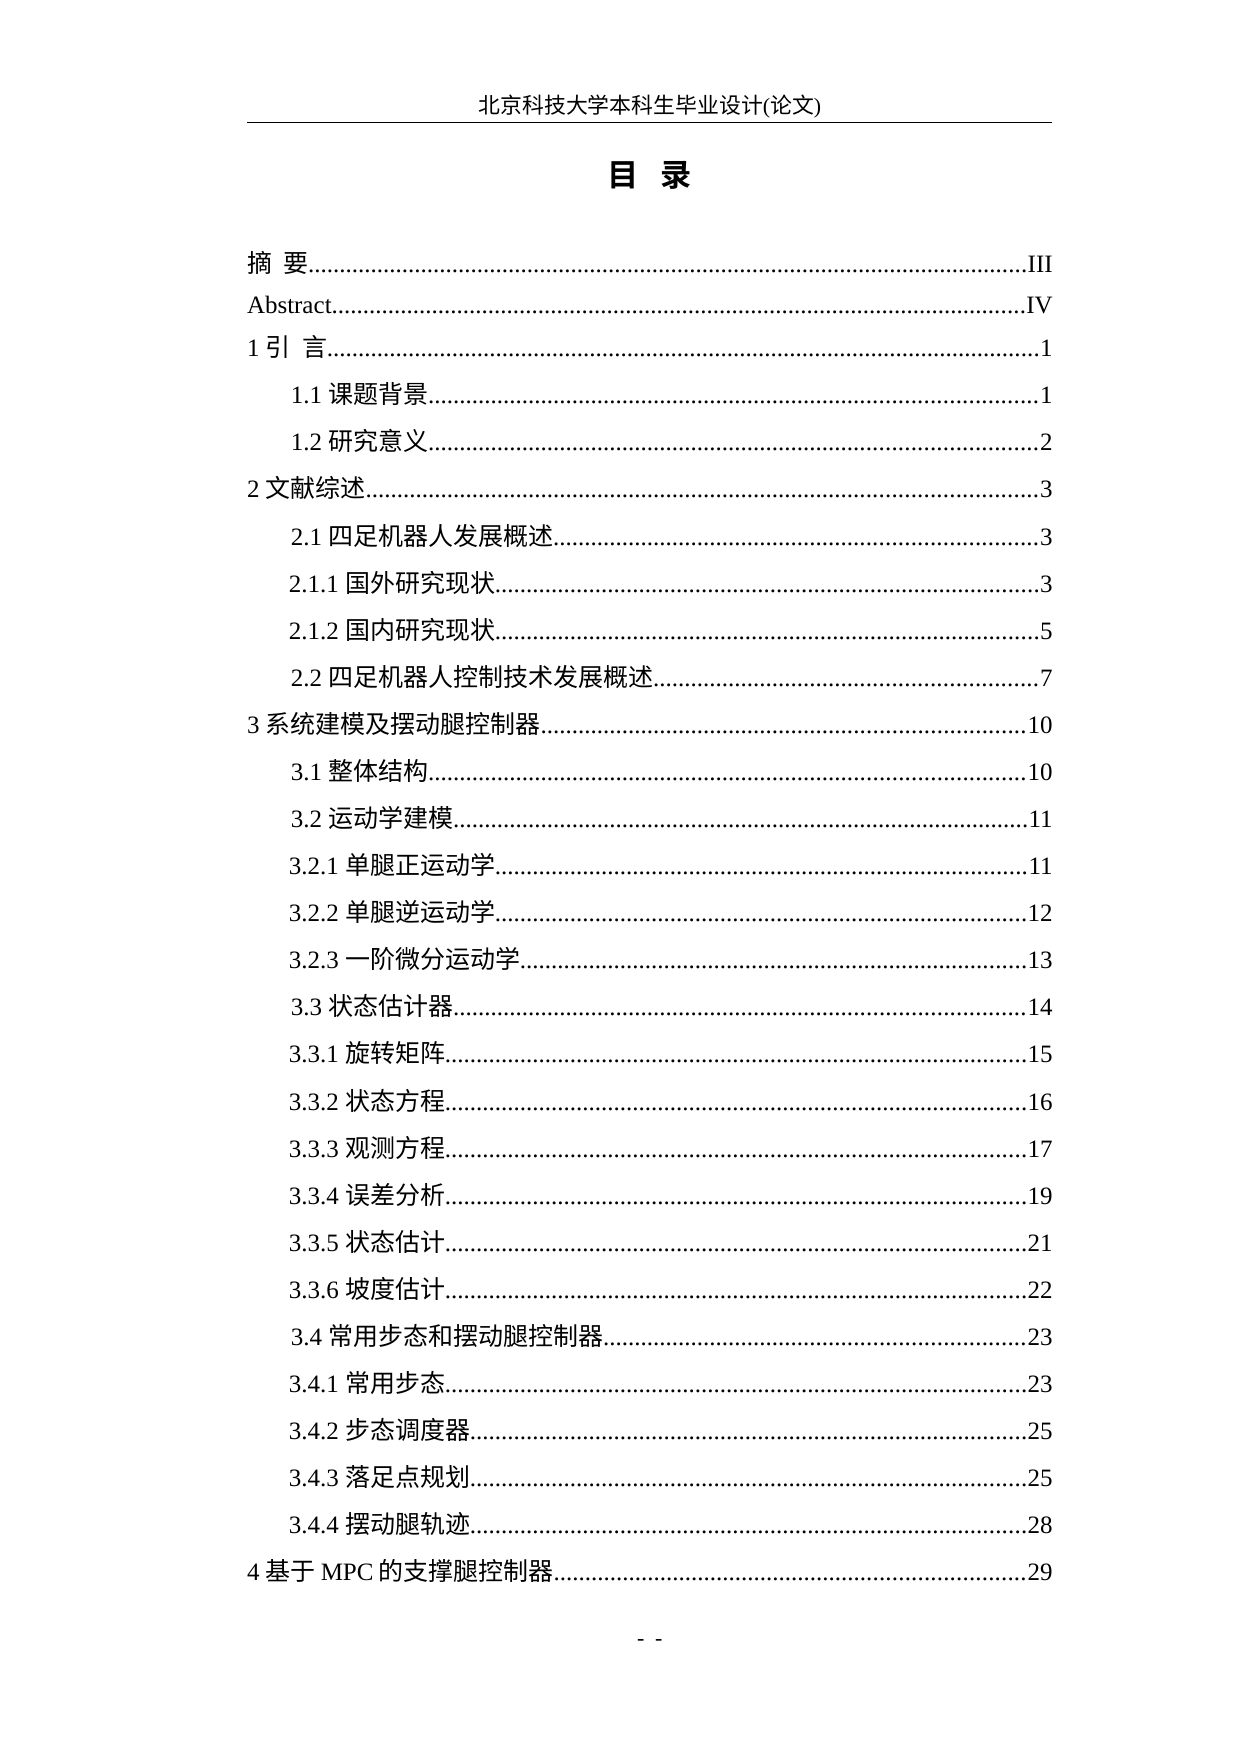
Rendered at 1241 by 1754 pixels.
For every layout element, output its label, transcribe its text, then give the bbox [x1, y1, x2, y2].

text 4 基于MPC的支撑腿控制器 29 [247, 1552, 1052, 1588]
text 1.2 研究意义 2 [291, 422, 1052, 458]
text 3.3.5 状态估计 21 [288, 1222, 1052, 1258]
text 3.2 运动学建模 11 [291, 798, 1052, 835]
text 3.4.1 常用步态 23 [288, 1363, 1052, 1400]
text 3.3.2 状态方程 16 [288, 1081, 1052, 1117]
text 3.2.2 单腿逆运动学 12 [288, 893, 1052, 929]
text 3.3.6 坡度估计 22 [288, 1269, 1052, 1306]
text 3.3.4 误差分析 19 [288, 1175, 1052, 1211]
text 3.4.4 摆动腿轨迹 28 [288, 1505, 1052, 1541]
text 3.4.3 落足点规划 25 [288, 1458, 1052, 1494]
text Abstract IV [247, 290, 1052, 319]
text 3.2.1 单腿正运动学 11 [288, 846, 1052, 882]
text 2.1.2 国内研究现状 5 [288, 610, 1052, 646]
text 3.2.3 一阶微分运动学 13 [288, 940, 1052, 976]
text 3.4 常用步态和摆动腿控制器 23 [291, 1316, 1052, 1353]
text 3 系统建模及摆动腿控制器 10 [247, 704, 1052, 741]
text 2.1.1 国外研究现状 3 [288, 563, 1052, 599]
text 1.1 课题背景 1 [291, 375, 1052, 411]
text 目 录 [247, 150, 1052, 195]
text 3.1 整体结构 10 [291, 751, 1052, 788]
text 2.2 四足机器人控制技术发展概述 7 [291, 657, 1052, 693]
text 3.3.3 观测方程 17 [288, 1128, 1052, 1164]
text 摘 要 III [247, 243, 1052, 279]
text 1 引 言 1 [247, 328, 1052, 364]
text 3.4.2 步态调度器 25 [288, 1411, 1052, 1447]
text 3.3 状态估计器 14 [291, 987, 1052, 1023]
text 2.1 四足机器人发展概述 3 [291, 516, 1052, 552]
text 3.3.1 旋转矩阵 15 [288, 1034, 1052, 1070]
text 2 文献综述 3 [247, 469, 1052, 505]
